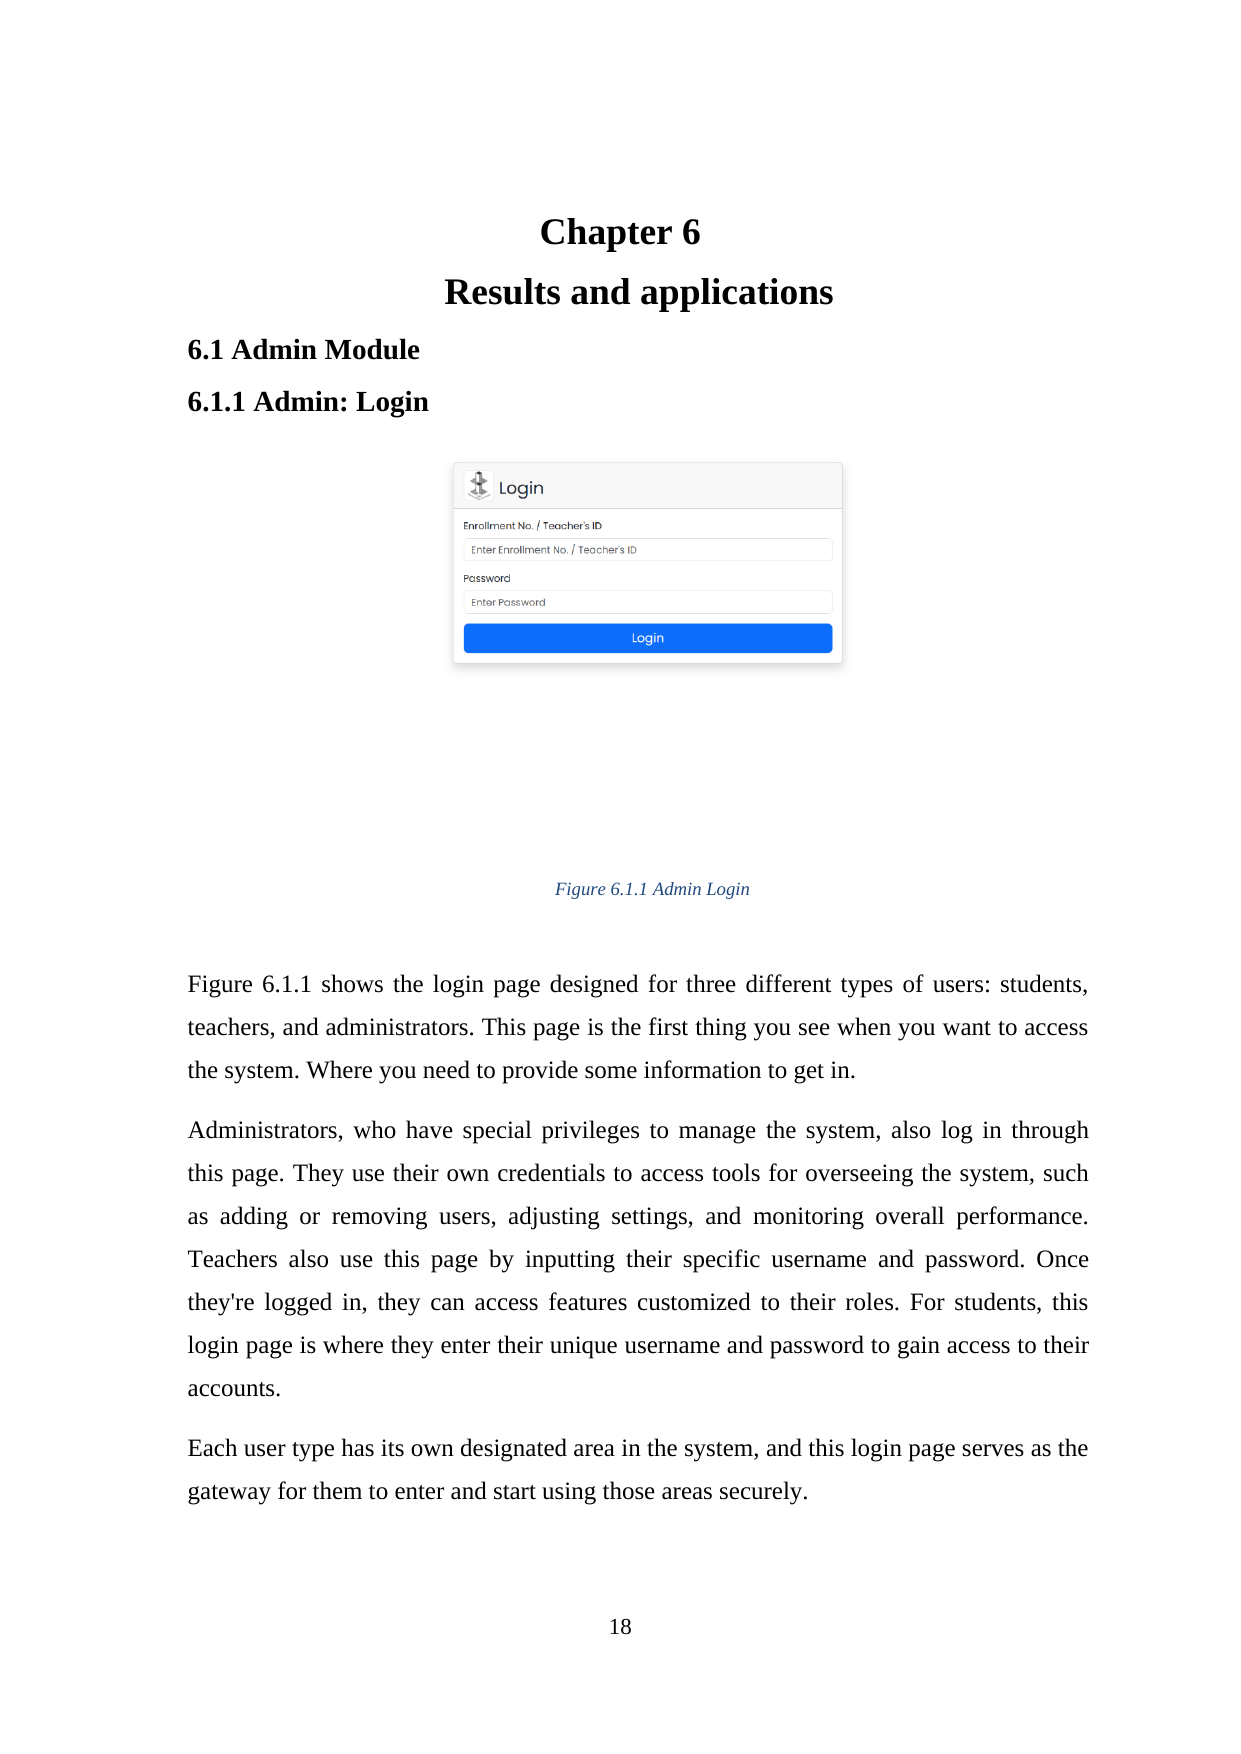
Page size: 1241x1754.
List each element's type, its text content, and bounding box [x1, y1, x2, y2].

text Administrators, who have special privileges to manage the system, also log in through this page. They use their own credentials to access tools for overseeing the system, such as adding or removing users, adjusting settings, and monitoring overall performance. Teachers also use this page by inputting their specific username and password. Once they're logged in, they can access features customized to their roles. For students, this login page is where they enter their unique username and password to gain access to their accounts. [187, 1115, 1090, 1402]
text Chapter 6 [150, 210, 1090, 253]
picture [187, 436, 1112, 861]
text Each user type has its own designated area in the system, and this login page serves as the gateway for them to enter and start using those areas securely. [187, 1433, 1090, 1505]
text 6.1 Admin Module [187, 332, 1090, 365]
text Results and applications [187, 269, 1090, 313]
text Figure 6.1.1 Admin Login [525, 878, 1090, 900]
text 6.1.1 Admin: Login [187, 384, 1090, 418]
text Figure 6.1.1 shows the login page designed for three different types of users: students, teachers, and administrators. This page is the first thing you see when you want to access the system. Where you need to provide some information to get in. [187, 969, 1090, 1084]
